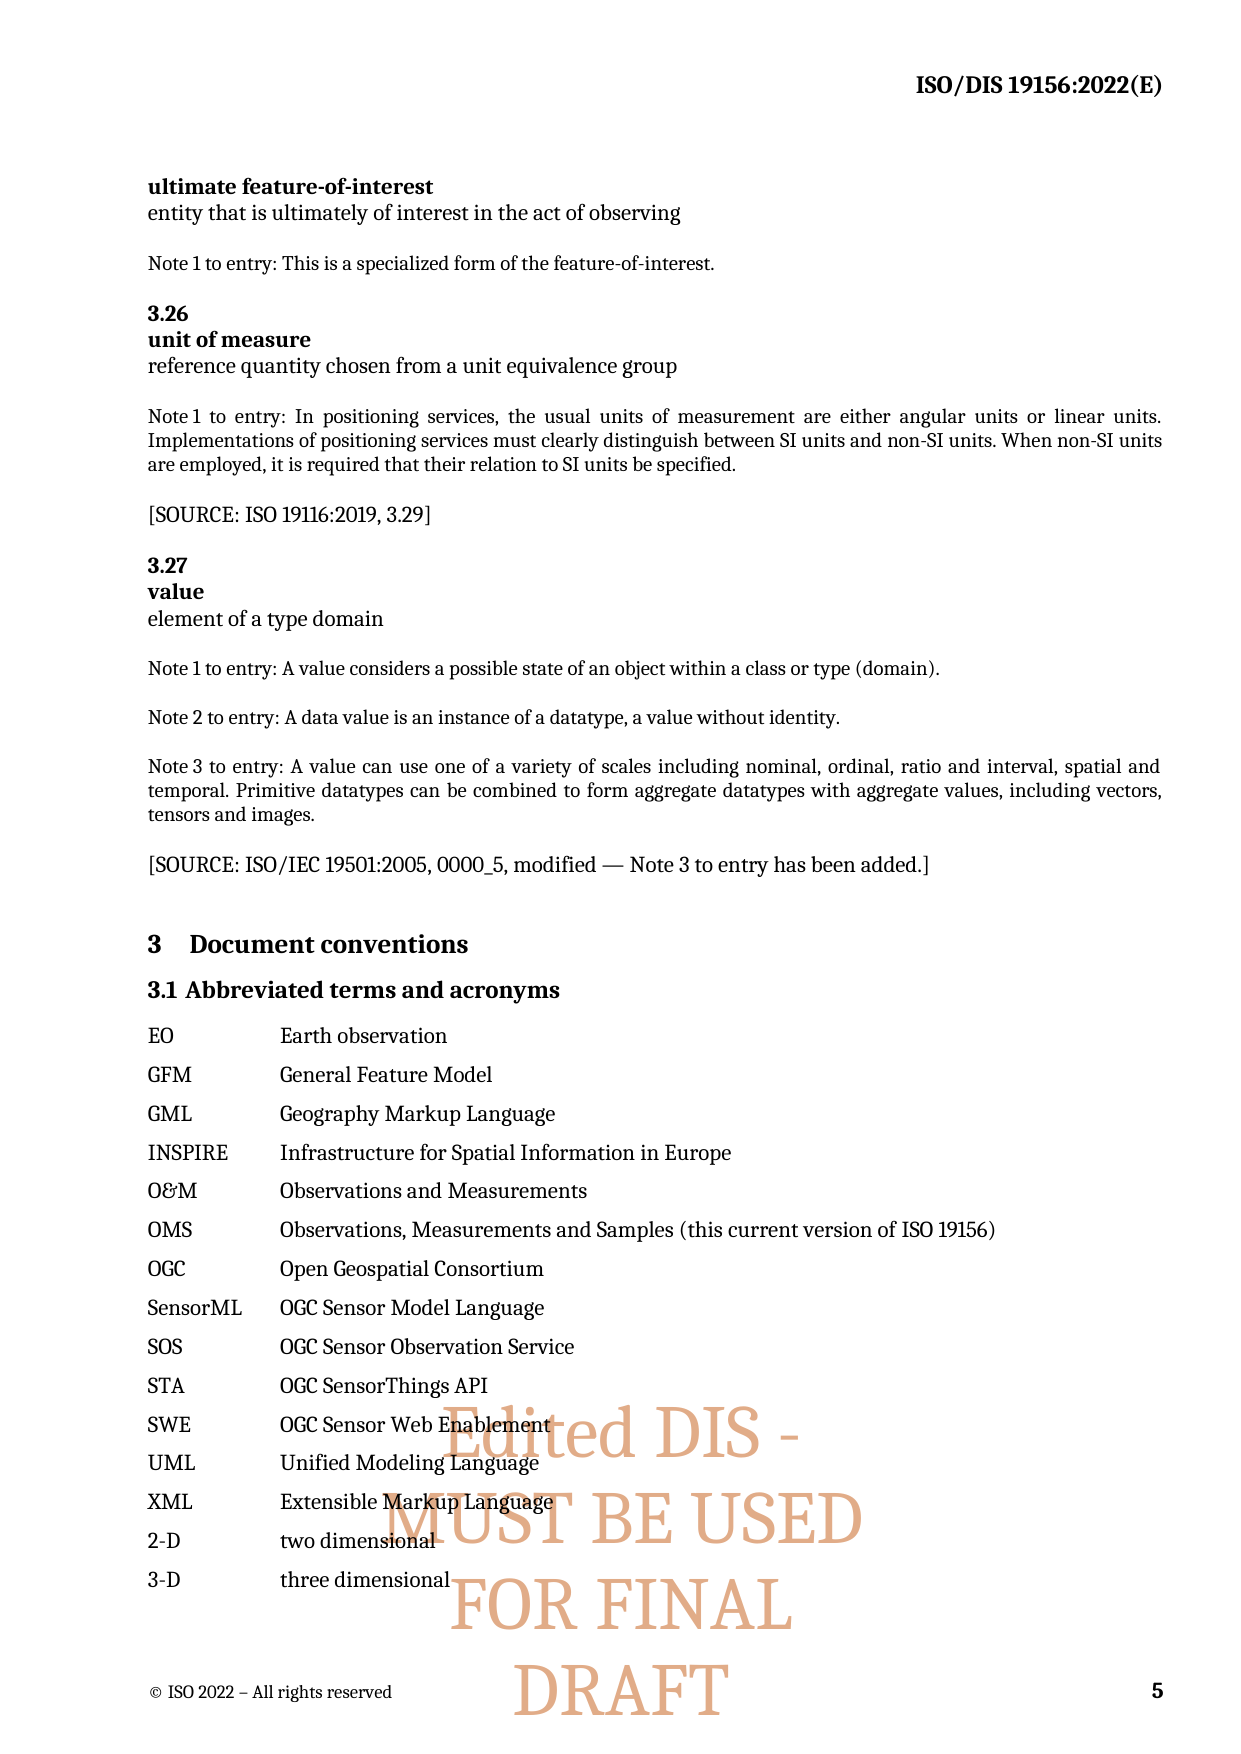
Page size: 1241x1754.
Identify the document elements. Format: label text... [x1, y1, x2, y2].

table_cell INSPIRE [148, 1133, 280, 1172]
text reference quantity chosen from a unit equivalence group [148, 353, 1163, 379]
table_cell O&M [148, 1172, 280, 1211]
table_cell Observations, Measurements and Samples (this current version of ISO 19156) [280, 1211, 1163, 1250]
table_cell 2-D [148, 1522, 280, 1561]
table_cell SWE [148, 1405, 280, 1444]
table_cell wo imensional [280, 1522, 1163, 1561]
table_cell SensorML [148, 1289, 280, 1327]
table_cell GML [148, 1094, 280, 1133]
text Note 1 to entry: A value considers a possible state of an object within a class or type (domain). [148, 657, 1163, 681]
table_cell STA [148, 1366, 280, 1405]
subtitle Abbreviated terms and acronyms [148, 978, 1163, 1004]
table_cell SOS [148, 1328, 280, 1366]
table_cell Open Geospatial Consortium [280, 1250, 1163, 1288]
subtitle Document conventions [148, 931, 1163, 959]
text element of a type domain [148, 606, 1163, 632]
text 3.2 [148, 553, 1163, 579]
table_cell OGC SensorThings API [280, 1366, 1163, 1405]
table_cell Ifrastructure for Satial Infomation in Europe [280, 1133, 1163, 1172]
text Note 2 to entry: A data value is an instance of a datatype, a value without identity. [148, 706, 1163, 730]
table_cell OGC Sensor Web Enablement [280, 1405, 1163, 1444]
text Note 3 to entry: A value can use one of a variety of scales including nominal, ordinal, ratio and interval, spatial and temporal. Primitive datatypes can be combined to form aggregate datatypes with aggregate values, including vectors, tensors and images. [148, 755, 1163, 827]
text value [148, 579, 1163, 606]
table_cell Extensible Markup Language [280, 1483, 1163, 1522]
text Note 1 to entry: This is a specialized form of the feature-of-interest. [148, 252, 1163, 276]
text 3.2 [148, 301, 1163, 327]
table_cell 3-D [148, 1561, 280, 1599]
table_cell OGC Sensor Model Language [280, 1289, 1163, 1327]
table_header [148, 1017, 280, 1055]
table_cell Unified Modeling Language [280, 1444, 1163, 1483]
text entity that is ultimately of interest in the act of observing [148, 200, 1163, 227]
table_cell OGC Sensor Observation Service [280, 1328, 1163, 1366]
text [SOURCE: ISO 19116:2019, 3.29] [148, 501, 1163, 528]
text Note 1 to entry: In positioning services, the usual units of measurement are either angular units or linear units. Implementations of positioning services must clearly distinguish between SI units and non-SI units. When non-SI units are employed, it is requird that their relation to SI units be specified. [148, 404, 1163, 476]
table_cell hree imensional [280, 1561, 1163, 1599]
text unit of measure [148, 327, 1163, 353]
text ultimate feature-of-interest [148, 174, 1163, 200]
table_cell GFM [148, 1055, 280, 1094]
table_cell Observations and Measurements [280, 1172, 1163, 1211]
table_cell UML [148, 1444, 280, 1483]
table_cell General Feature Model [280, 1055, 1163, 1094]
table_cell XML [148, 1483, 280, 1522]
table_cell OGC [148, 1250, 280, 1288]
table_cell OMS [148, 1211, 280, 1250]
table_header [280, 1017, 1163, 1055]
text [SOURCE: ISO/IEC 19501:2005, 0000_5, modified — Note 3 to entry has been added.] [148, 852, 1163, 878]
table_cell Geography Markup Language [280, 1094, 1163, 1133]
